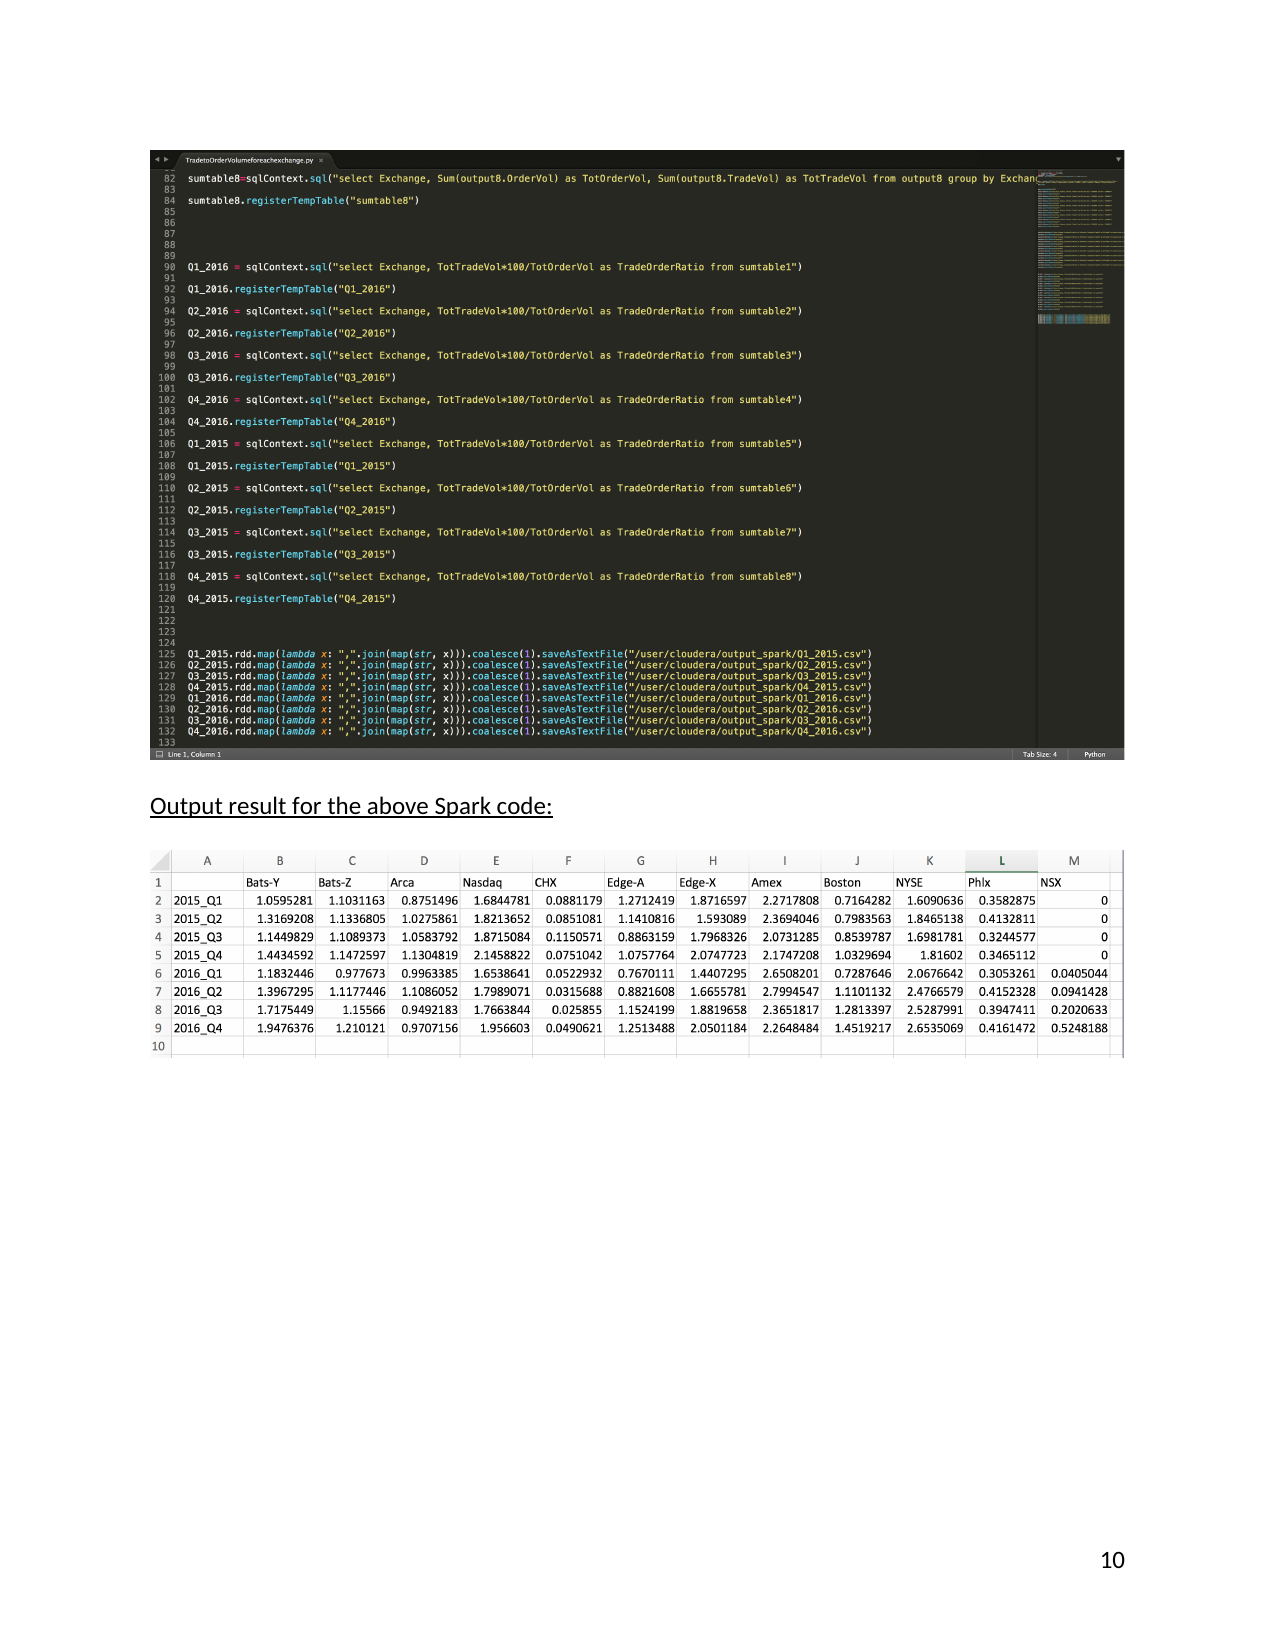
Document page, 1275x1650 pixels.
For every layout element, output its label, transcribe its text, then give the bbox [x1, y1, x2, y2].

picture [150, 150, 1125, 760]
picture [150, 850, 1124, 1058]
text Output result for the above Spark code: [150, 790, 1125, 820]
